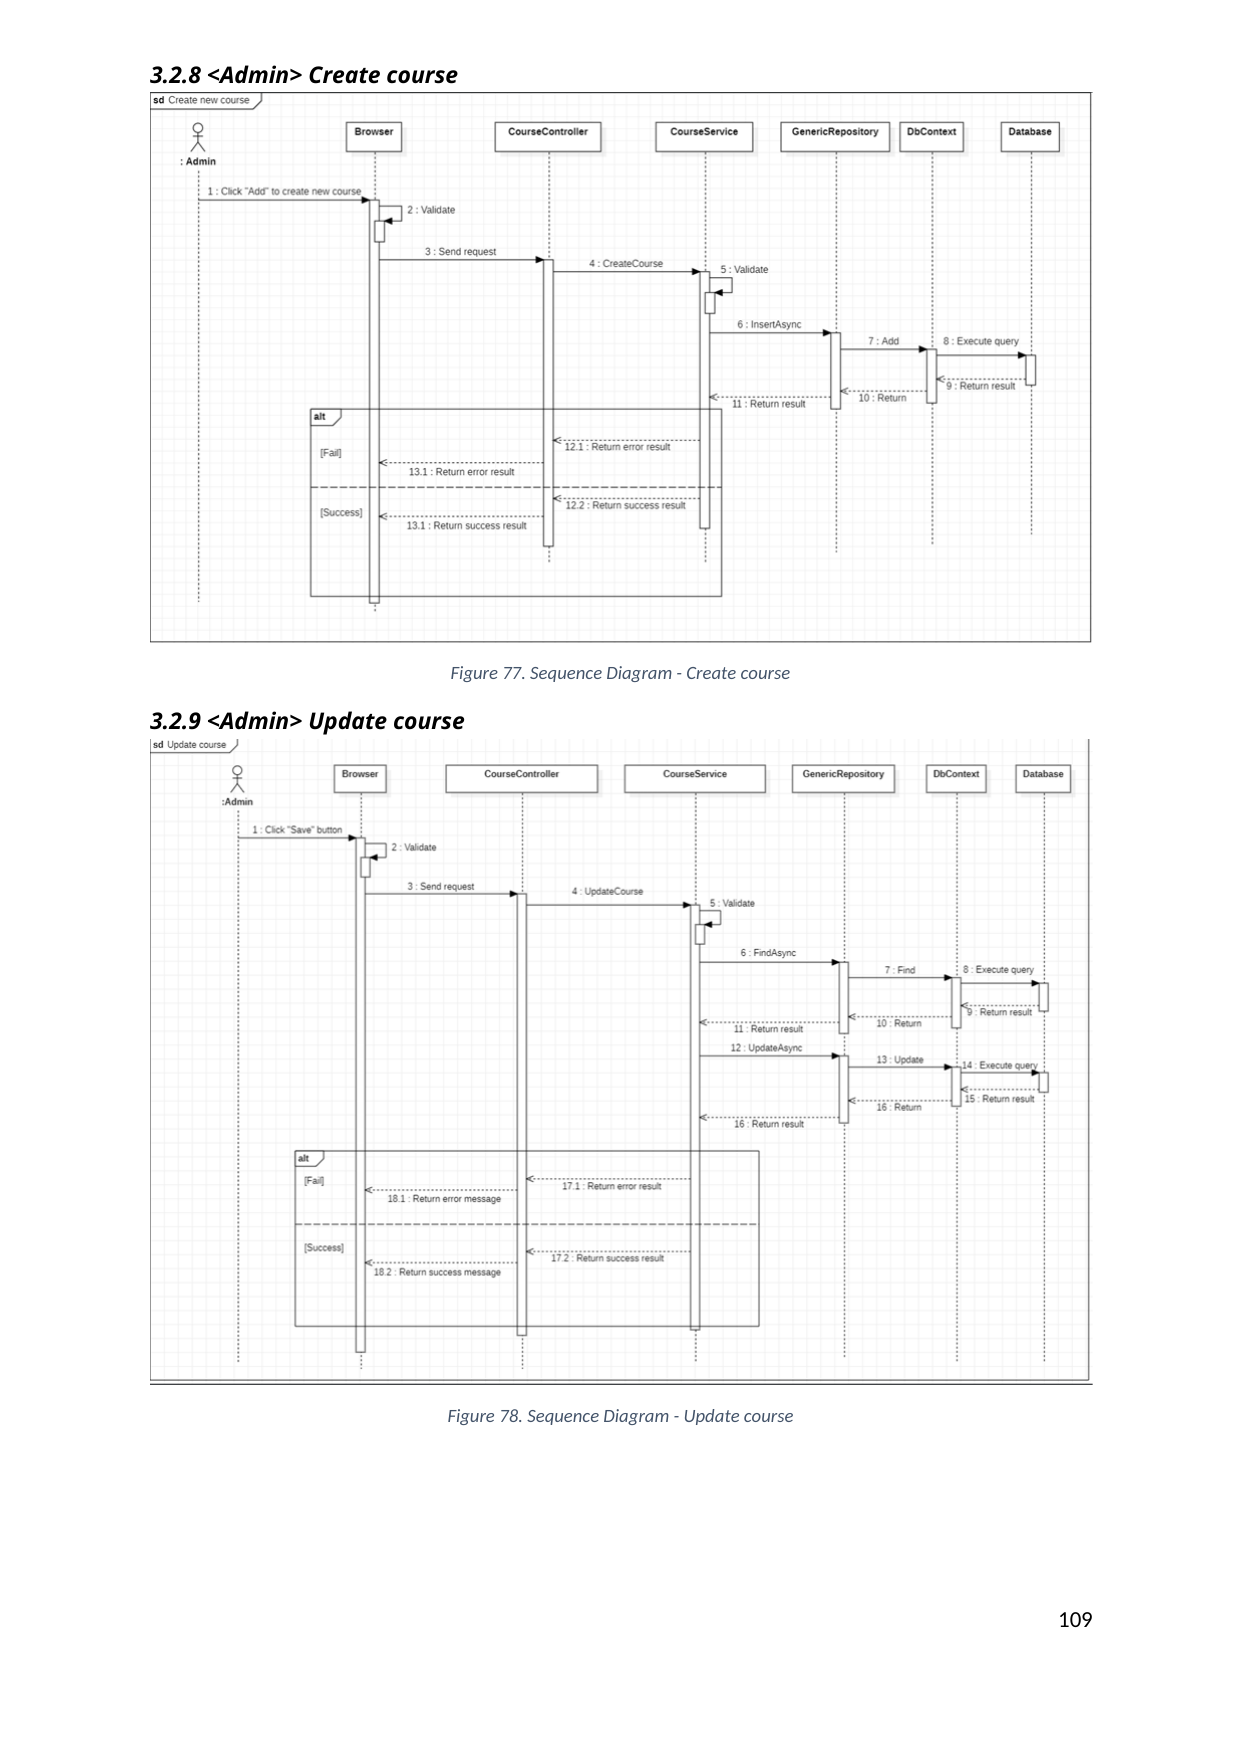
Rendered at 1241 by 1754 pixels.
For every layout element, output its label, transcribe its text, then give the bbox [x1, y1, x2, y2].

subtitle 3.2.9 <Admin> Update course [150, 705, 1093, 737]
picture [150, 739, 1093, 1385]
picture [150, 92, 1093, 643]
subtitle 3.2.8 <Admin> Create course [150, 59, 1093, 90]
